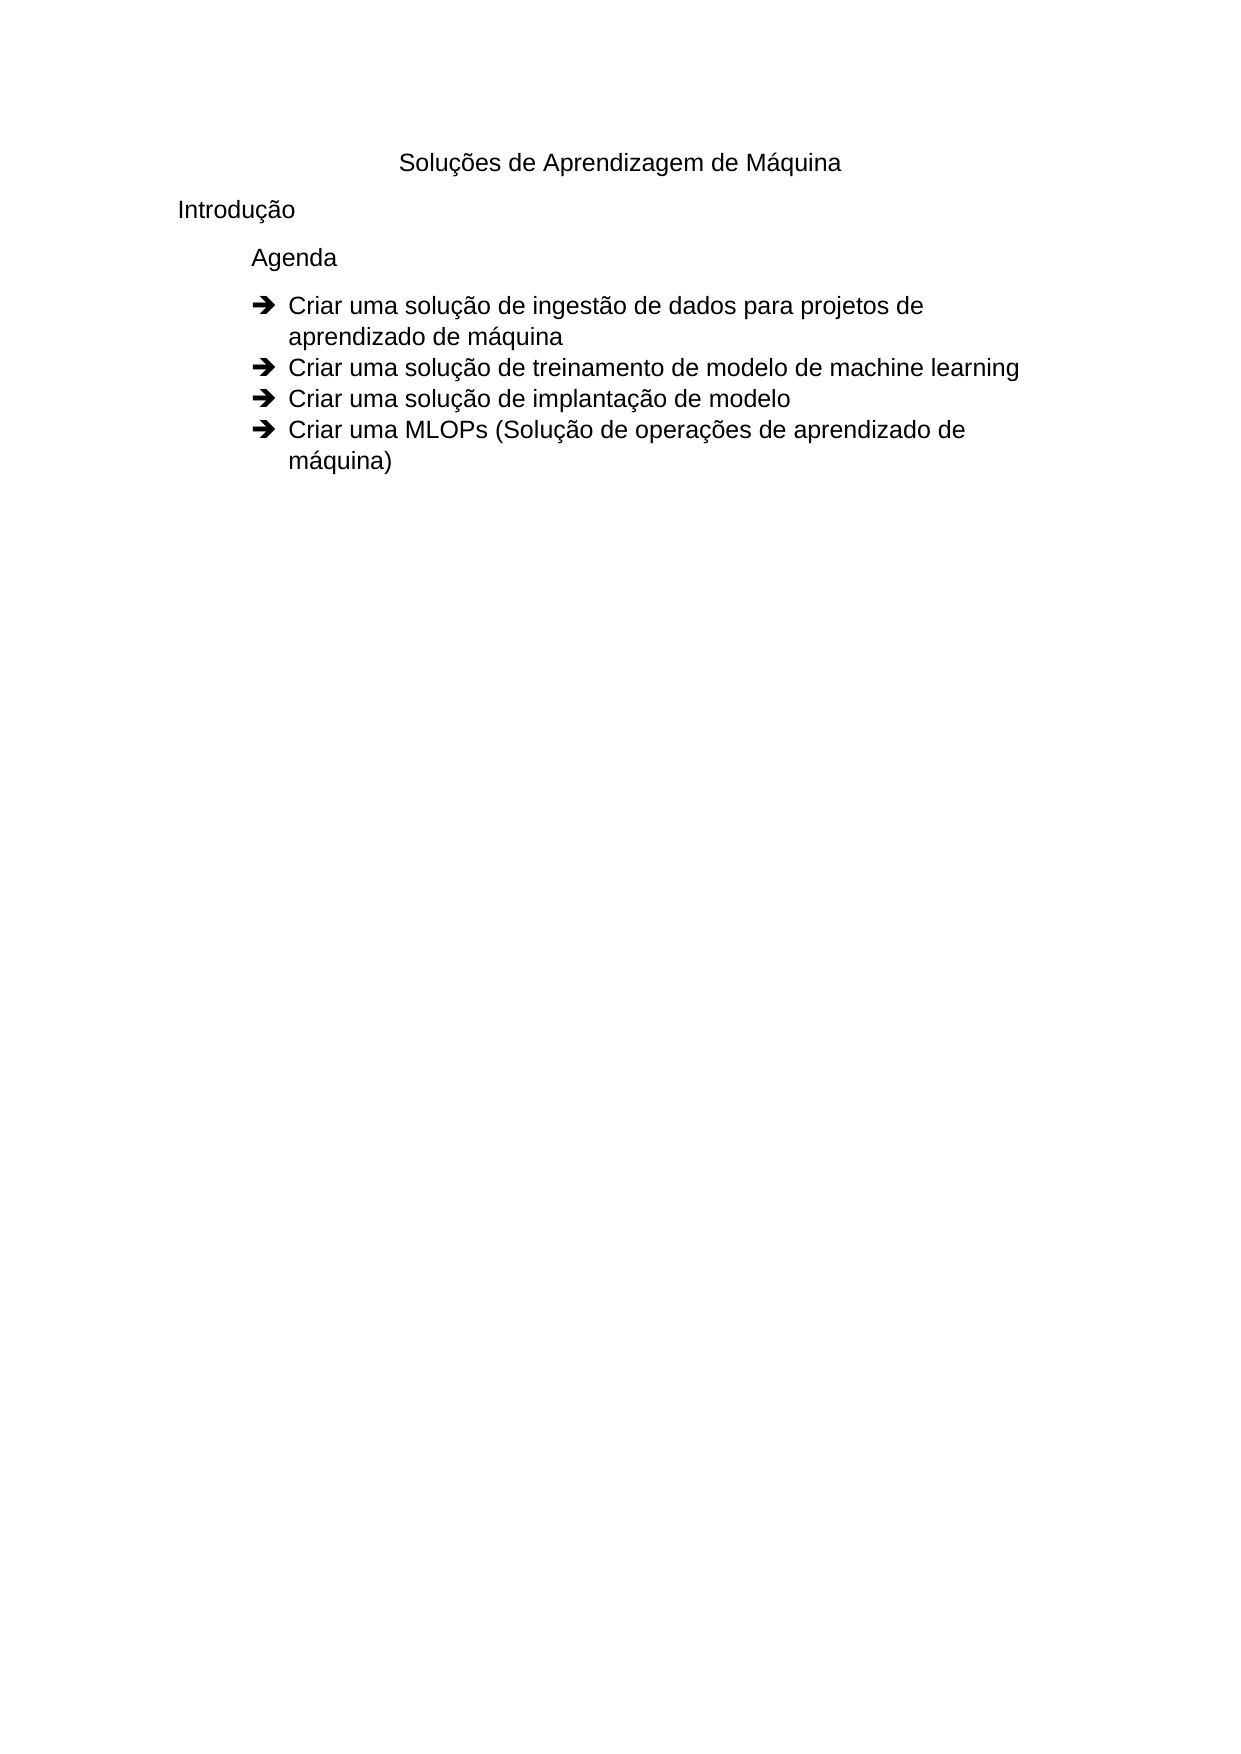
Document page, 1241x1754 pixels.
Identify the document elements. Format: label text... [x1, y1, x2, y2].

list Criar uma solução de ingestão de dados para projetos de aprendizado de máquina [251, 291, 1063, 351]
list Criar uma solução de implantação de modelo [251, 384, 1063, 413]
text Introdução [177, 195, 1063, 224]
list Criar uma MLOPs (Solução de operações de aprendizado de máquina) [251, 415, 1063, 475]
list Criar uma solução de treinamento de modelo de machine learning [251, 353, 1063, 382]
text Soluções de Aprendizagem de Máquina [177, 148, 1063, 176]
text Agenda [177, 243, 1063, 272]
